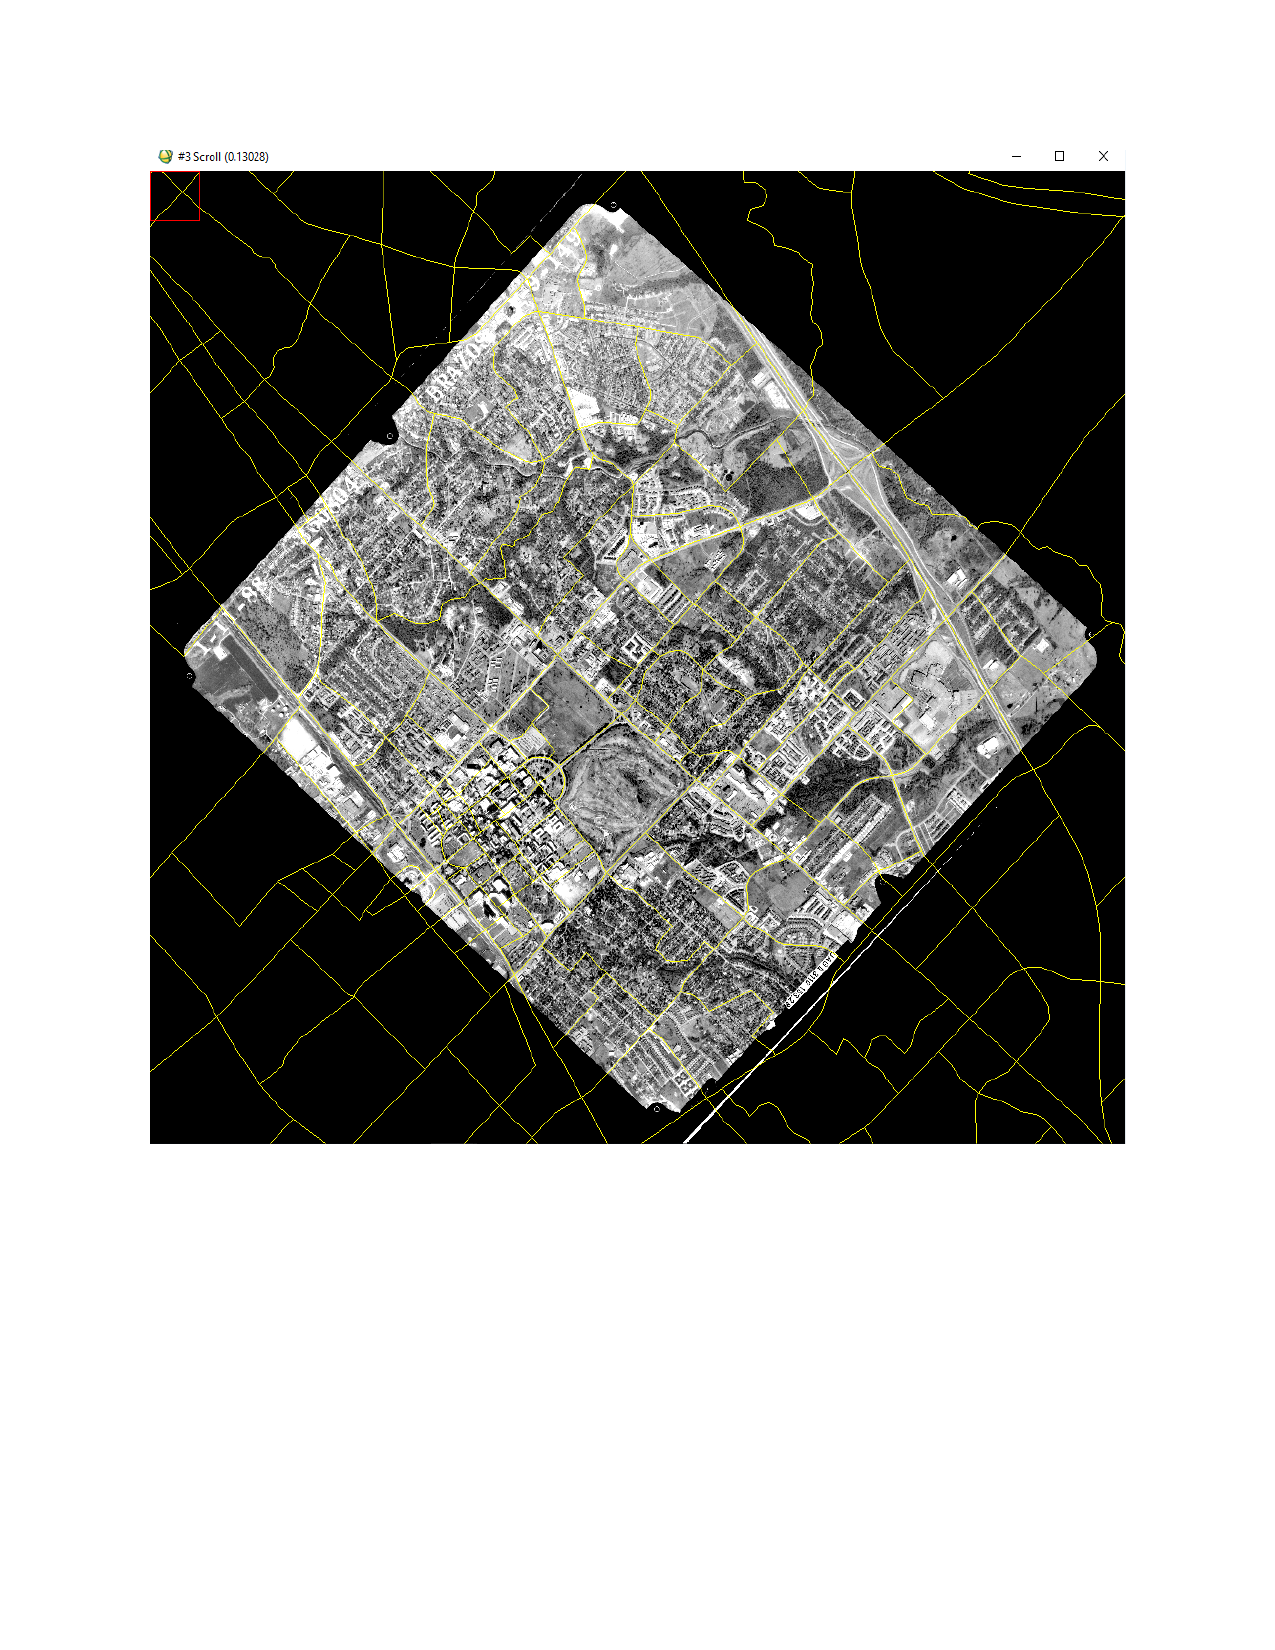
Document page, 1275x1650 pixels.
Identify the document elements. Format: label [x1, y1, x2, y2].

picture [150, 150, 1125, 1144]
